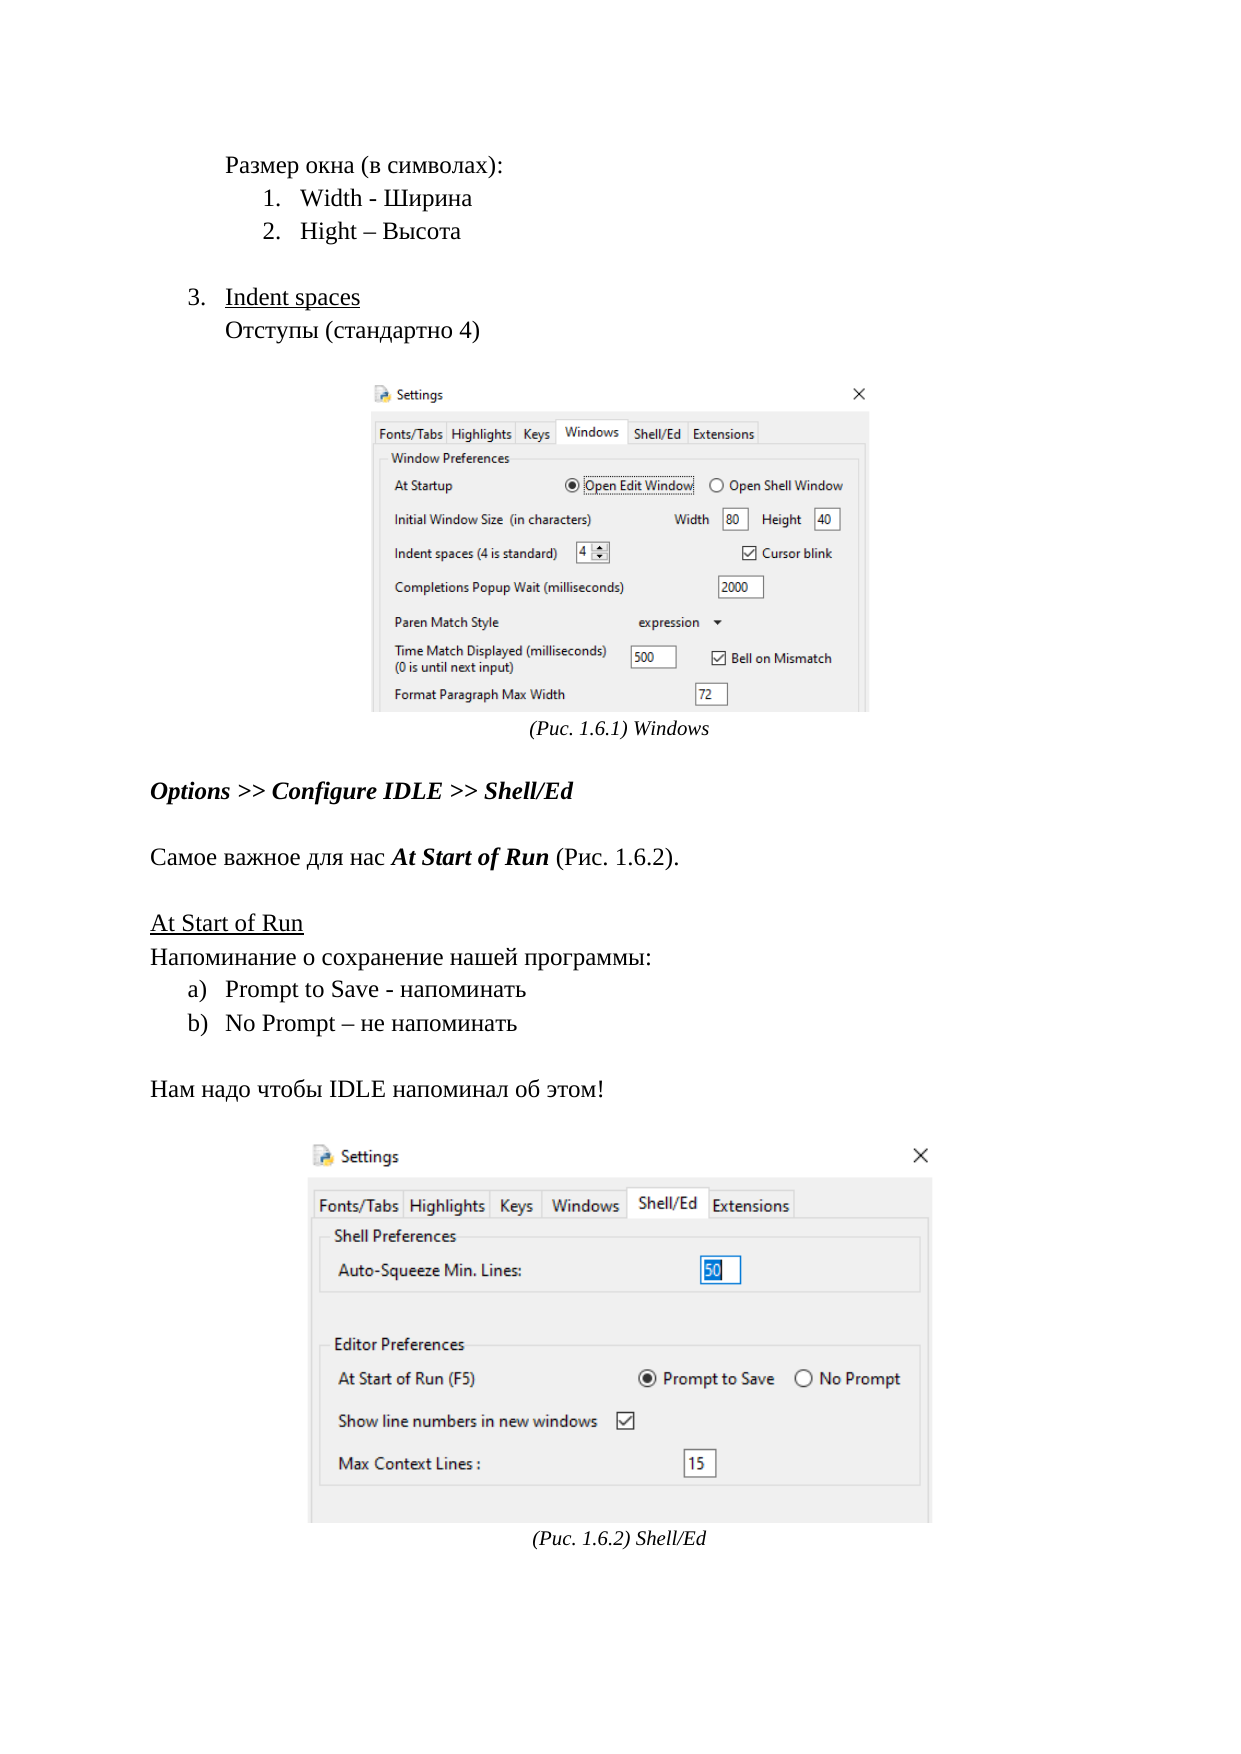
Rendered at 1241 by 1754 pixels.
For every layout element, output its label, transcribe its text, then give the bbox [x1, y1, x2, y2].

text (Рис. 1.6.1) Windows [150, 716, 1090, 740]
text Самое важное для нас At Start of Run (Рис. 1.6.2). [150, 842, 1090, 871]
text Options >> Configure IDLE >> Shell/Ed [150, 776, 1090, 805]
list Prompt to Save - напоминать [187, 974, 1090, 1003]
list Размер окна (в символах): [225, 150, 1090, 179]
text (Рис. 1.6.2) Shell/Ed [150, 1526, 1090, 1550]
picture [307, 1139, 933, 1523]
picture [371, 381, 870, 712]
list Indent spaces [187, 282, 1090, 311]
text Нам надо чтобы IDLE напоминал об этом! [150, 1074, 1090, 1102]
text At Start of Run [150, 908, 1090, 937]
list No Prompt – не напоминать [187, 1008, 1090, 1036]
list Hight – Высота [262, 216, 1090, 245]
text Напоминание о сохранение нашей программы: [150, 942, 1090, 970]
list Width - Ширина [262, 183, 1090, 212]
list Отступы (стандартно 4) [225, 315, 1090, 344]
